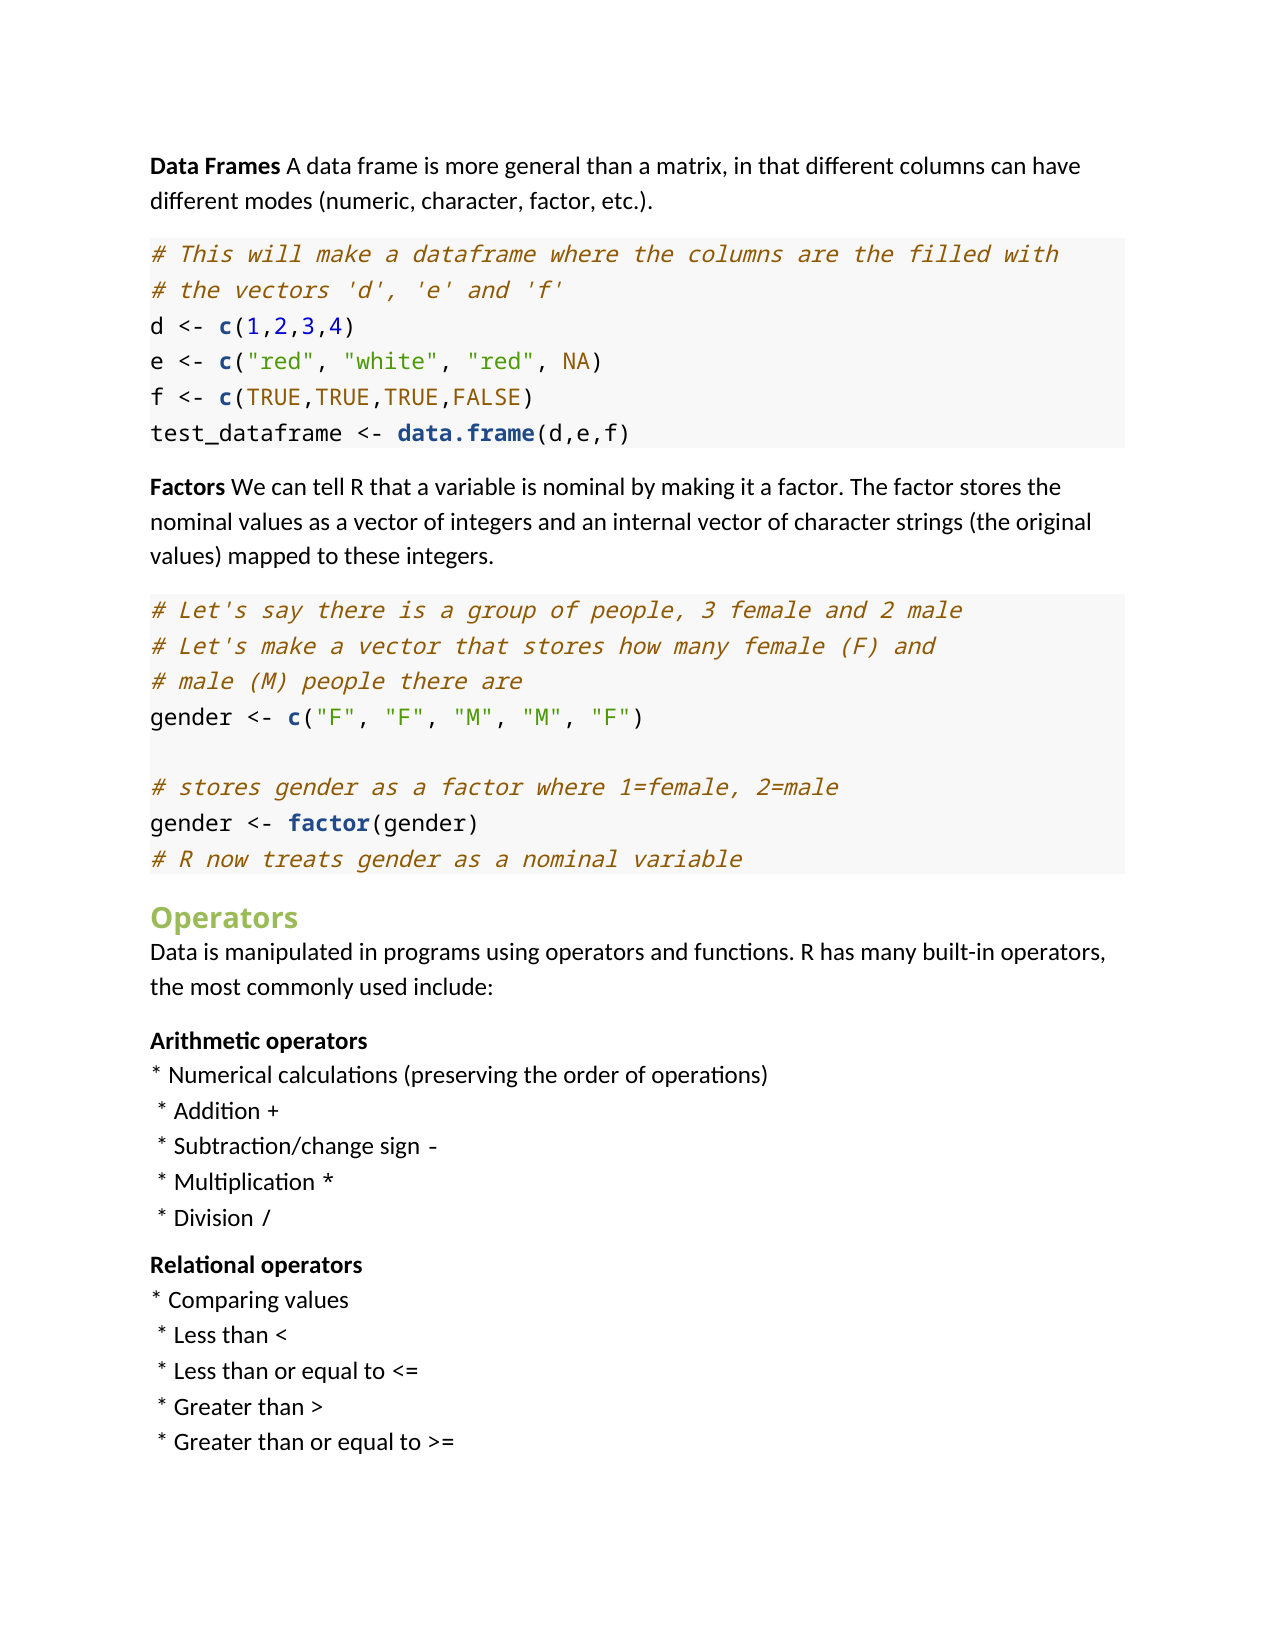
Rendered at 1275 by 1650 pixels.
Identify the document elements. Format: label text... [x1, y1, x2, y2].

text # Let's say there is a group of people, 3 female and 2 male # Let's make a vector that stores how many female (F) and # male (M) people there are gender <- c("F", "F", "M", "M", "F") # stores gender as a factor where 1=female, 2=male gender <- factor(gender) # R now treats gender as a nominal variable [150, 594, 1125, 874]
text # This will make a dataframe where the columns are the filled with # the vectors 'd', 'e' and 'f' d <- c(1,2,3,4) e <- c("red", "white", "red", NA) f <- c(TRUE,TRUE,TRUE,FALSE) test_dataframe <- data.frame(d,e,f) [150, 238, 1125, 448]
text Arithmetic operators * Numerical calculations (preserving the order of operations) * Addition + * Subtraction/change sign - * Multiplication * * Division / [150, 1025, 1125, 1233]
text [150, 1249, 1125, 1457]
subtitle Operators [150, 897, 1125, 937]
